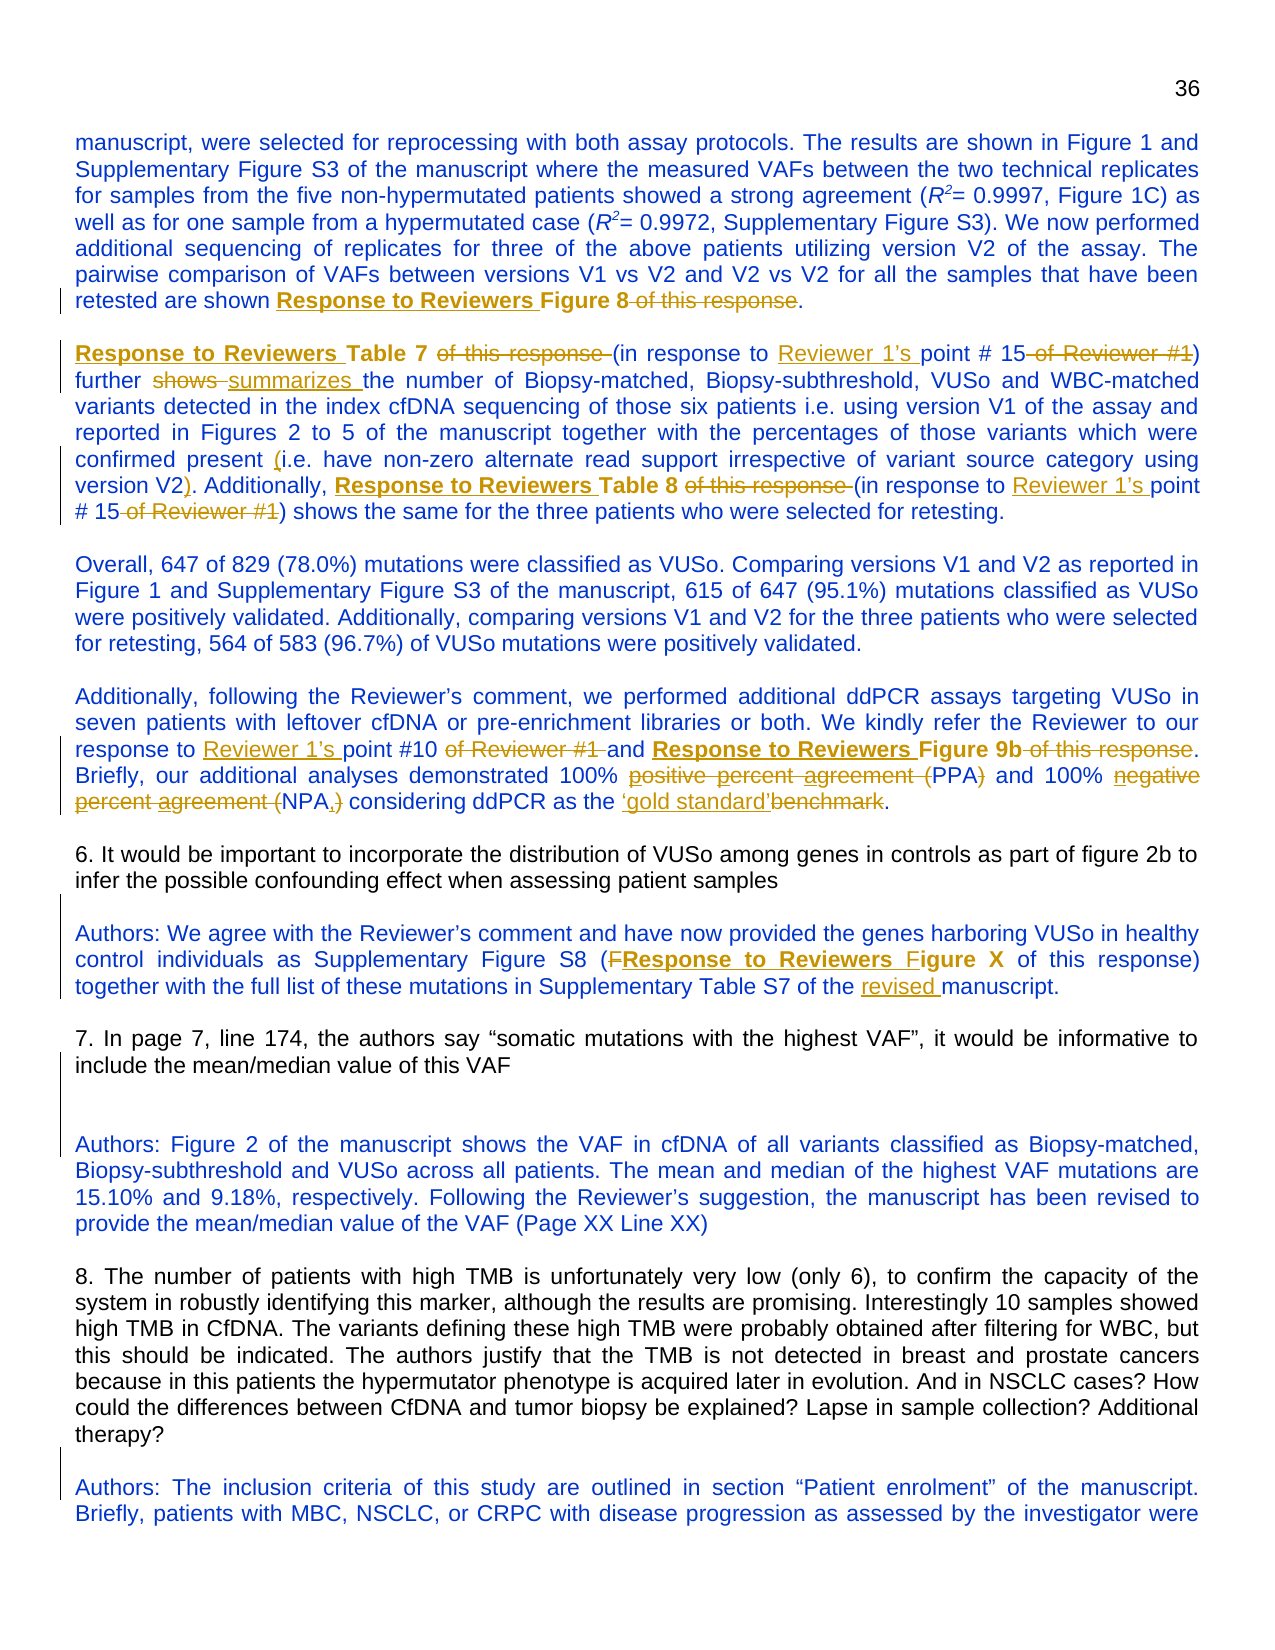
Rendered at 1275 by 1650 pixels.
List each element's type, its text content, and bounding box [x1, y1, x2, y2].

text Authors: Figure 2 of the manuscript shows the VAF in cfDNA of all variants classified as Biopsy-matched, Biopsy-subthreshold and VUSo across all patients. The mean and median of the highest VAF mutations are 15.10% and 9.18%, respectively. Following the Reviewer’s suggestion, the manuscript has been revised to provide the mean/median value of the VAF (Page XX Line XX) [75, 1131, 1200, 1236]
text Overall, 647 of 829 (78.0%) mutations were classified as VUSo. Comparing versions V1 and V2 as reported in Figure 1 and Supplementary Figure S3 of the manuscript, 615 of 647 (95.1%) mutations classified as VUSo were positively validated. Additionally, comparing versions V1 and V2 for the three patients who were selected for retesting, 564 of 583 (96.7%) of VUSo mutations were positively validated. [75, 551, 1200, 656]
text 8. The number of patients with high TMB is unfortunately very low (only 6), to confirm the capacity of the system in robustly identifying this marker, although the results are promising. Interestingly 10 samples showed high TMB in CfDNA. The variants defining these high TMB were probably obtained after filtering for WBC, but this should be indicated. The authors justify that the TMB is not detected in breast and prostate cancers because in this patients the hypermutator phenotype is acquired later in evolution. And in NSCLC cases? How could the differences between CfDNA and tumor biopsy be explained? Lapse in sample collection? Additional therapy? [75, 1263, 1200, 1447]
text Authors: We agree with the Reviewer’s comment and have now provided the genes harboring VUSo in healthy control individuals as Supplementary Figure S8 (igure X of this response) together with the full list of these mutations in Supplementary Table S7 of the manuscript. [75, 920, 1200, 999]
text Additionally, following the Reviewer’s comment, we performed additional ddPCR assays targeting VUSo in seven patients with leftover cfDNA or pre-enrichment libraries or both. We kindly refer the Reviewer to our response to point #10 and Figure 9b. Briefly, our additional analyses demonstrated 100% PPA and 100% NPA considering ddPCR as the . [75, 683, 1200, 814]
text 6. It would be important to incorporate the distribution of VUSo among genes in controls as part of figure 2b to infer the possible confounding effect when assessing patient samples [75, 841, 1200, 894]
text 7. In page 7, line 174, the authors say “somatic mutations with the highest VAF”, it would be informative to include the mean/median value of this VAF [75, 1025, 1200, 1078]
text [75, 129, 1200, 314]
text Table 7 (in response to point # 15) further the number of Biopsy-matched, Biopsy-subthreshold, VUSo and WBC-matched variants detected in the index cfDNA sequencing of those six patients i.e. using version V1 of the assay and reported in Figures 2 to 5 of the manuscript together with the percentages of those variants which were confirmed present i.e. have non-zero alternate read support irrespective of variant source category using version V2. Additionally, Table 8 (in response to point # 15) shows the same for the three patients who were selected for retesting. [75, 340, 1200, 525]
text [75, 1473, 1200, 1526]
